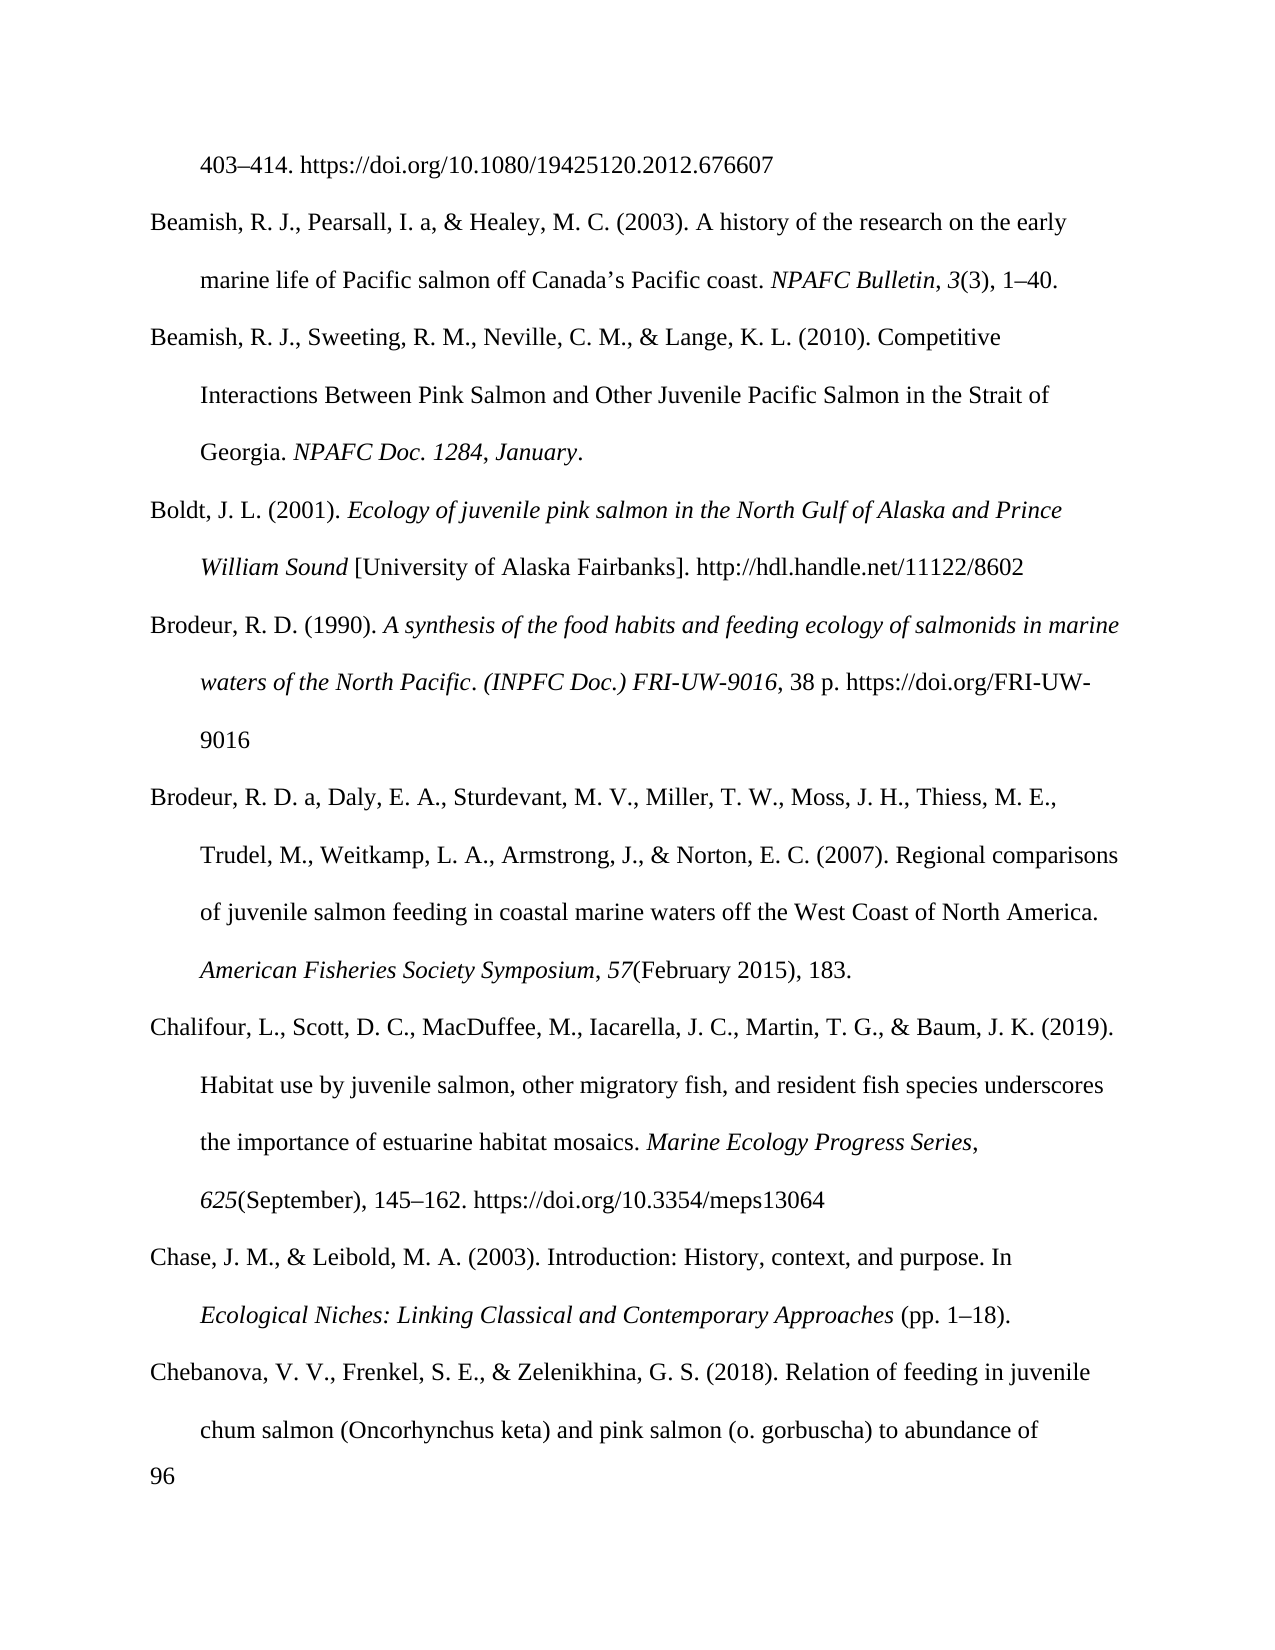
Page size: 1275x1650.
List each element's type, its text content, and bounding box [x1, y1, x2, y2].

text Beamish, R. J., Pearsall, I. a, & Healey, M. C. (2003). A history of the research on the early marine life of Pacific salmon off Canada’s Pacific coast. NPAFC Bulletin, 3(3), 1–40. [150, 207, 1125, 294]
text Brodeur, R. D. a, Daly, E. A., Sturdevant, M. V., Miller, T. W., Moss, J. H., Thiess, M. E., Trudel, M., Weitkamp, L. A., Armstrong, J., & Norton, E. C. (2007). Regional comparisons of juvenile salmon feeding in coastal marine waters off the West Coast of North America. American Fisheries Society Symposium, 57(February 2015), 183. [150, 782, 1125, 984]
text Chase, J. M., & Leibold, M. A. (2003). Introduction: History, context, and purpose. In Ecological Niches: Linking Classical and Contemporary Approaches (pp. 1–18). [150, 1242, 1125, 1329]
text Chalifour, L., Scott, D. C., MacDuffee, M., Iacarella, J. C., Martin, T. G., & Baum, J. K. (2019). Habitat use by juvenile salmon, other migratory fish, and resident fish species underscores the importance of estuarine habitat mosaics. Marine Ecology Progress Series, 625(September), 145–162. https://doi.org/10.3354/meps13064 [150, 1012, 1125, 1214]
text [150, 150, 1125, 179]
text Brodeur, R. D. (1990). A synthesis of the food habits and feeding ecology of salmonids in marine waters of the North Pacific. (INPFC Doc.) FRI-UW-9016, 38 p. https://doi.org/FRI-UW-9016 [150, 610, 1125, 754]
text Boldt, J. L. (2001). Ecology of juvenile pink salmon in the North Gulf of Alaska and Prince William Sound [University of Alaska Fairbanks]. http://hdl.handle.net/11122/8602 [150, 495, 1125, 581]
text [150, 1357, 1125, 1444]
text Beamish, R. J., Sweeting, R. M., Neville, C. M., & Lange, K. L. (2010). Competitive Interactions Between Pink Salmon and Other Juvenile Pacific Salmon in the Strait of Georgia. NPAFC Doc. 1284, January. [150, 322, 1125, 466]
